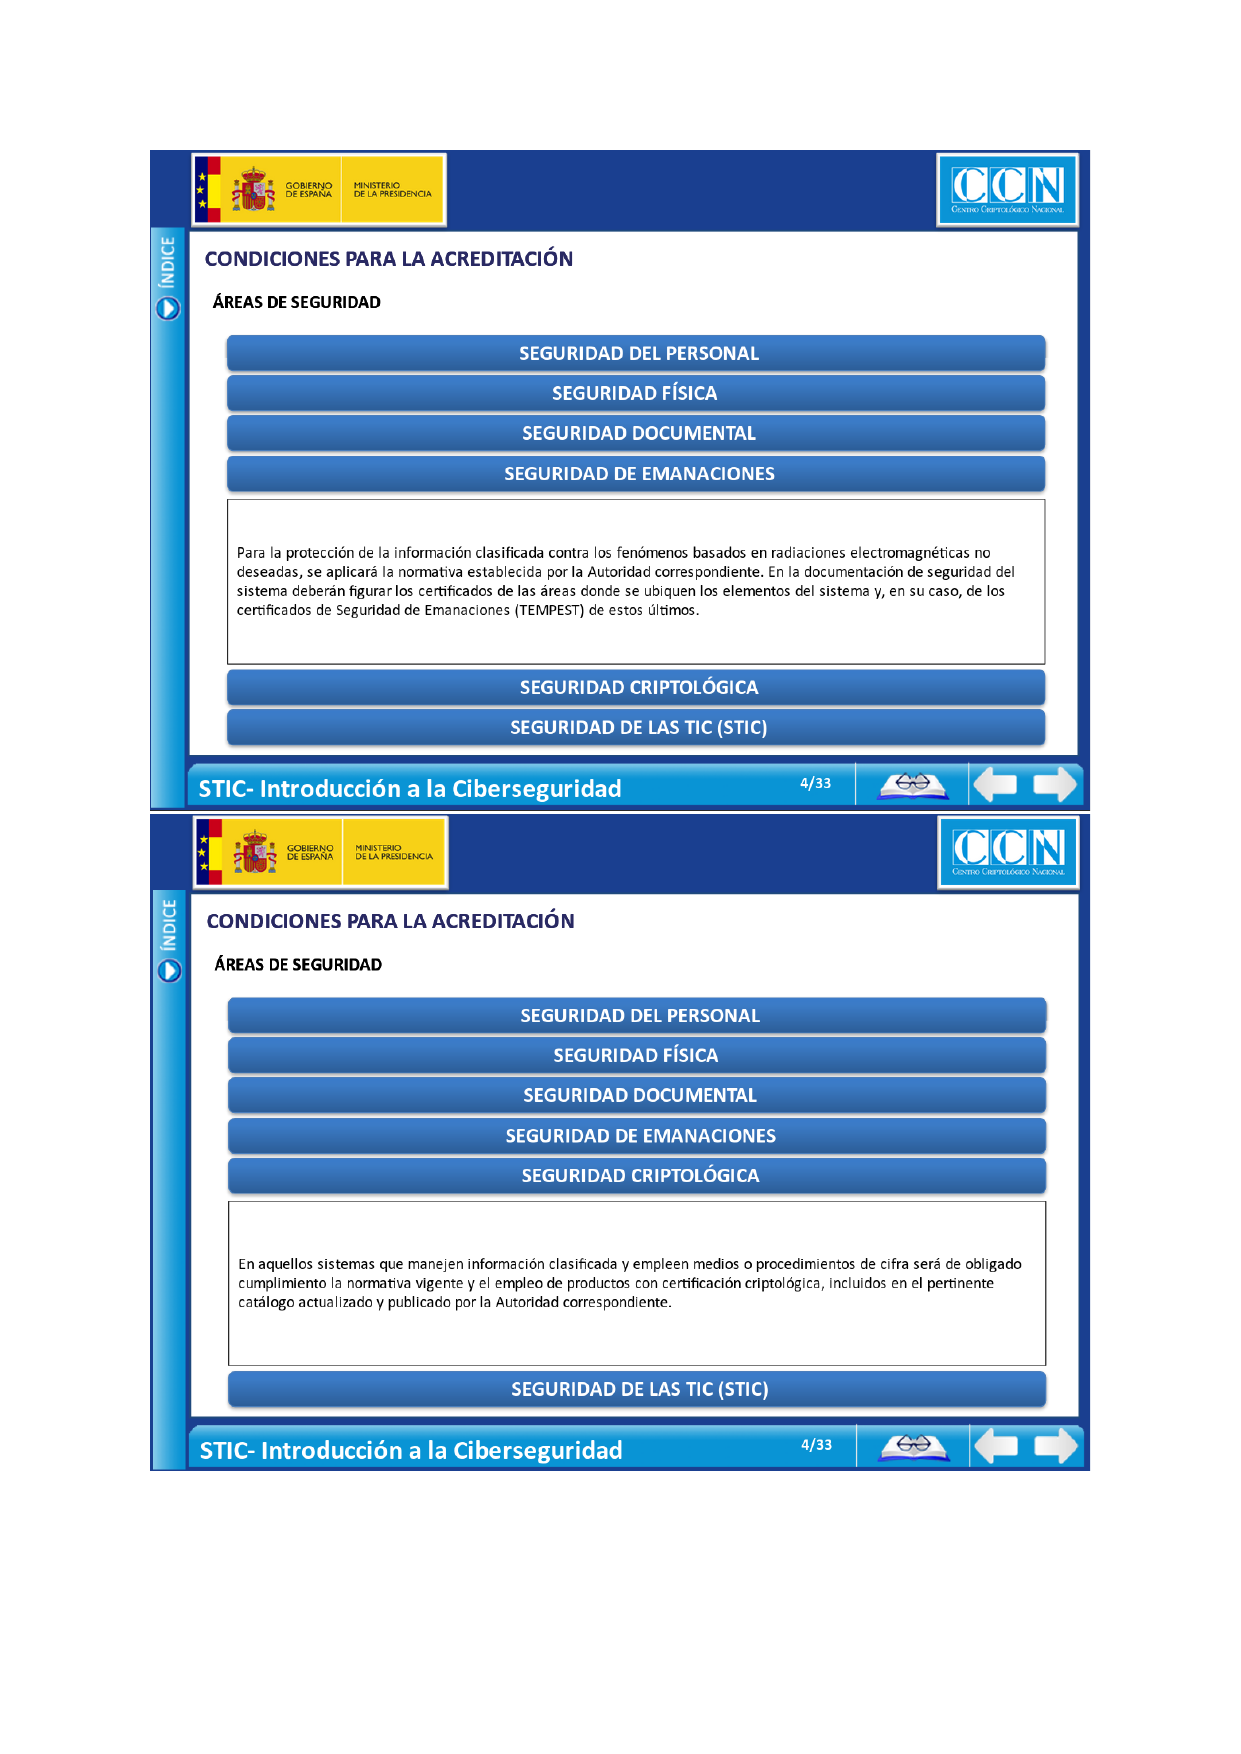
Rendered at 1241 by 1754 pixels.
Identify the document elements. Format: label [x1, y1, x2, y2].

picture [150, 814, 1091, 1471]
picture [150, 150, 1091, 811]
